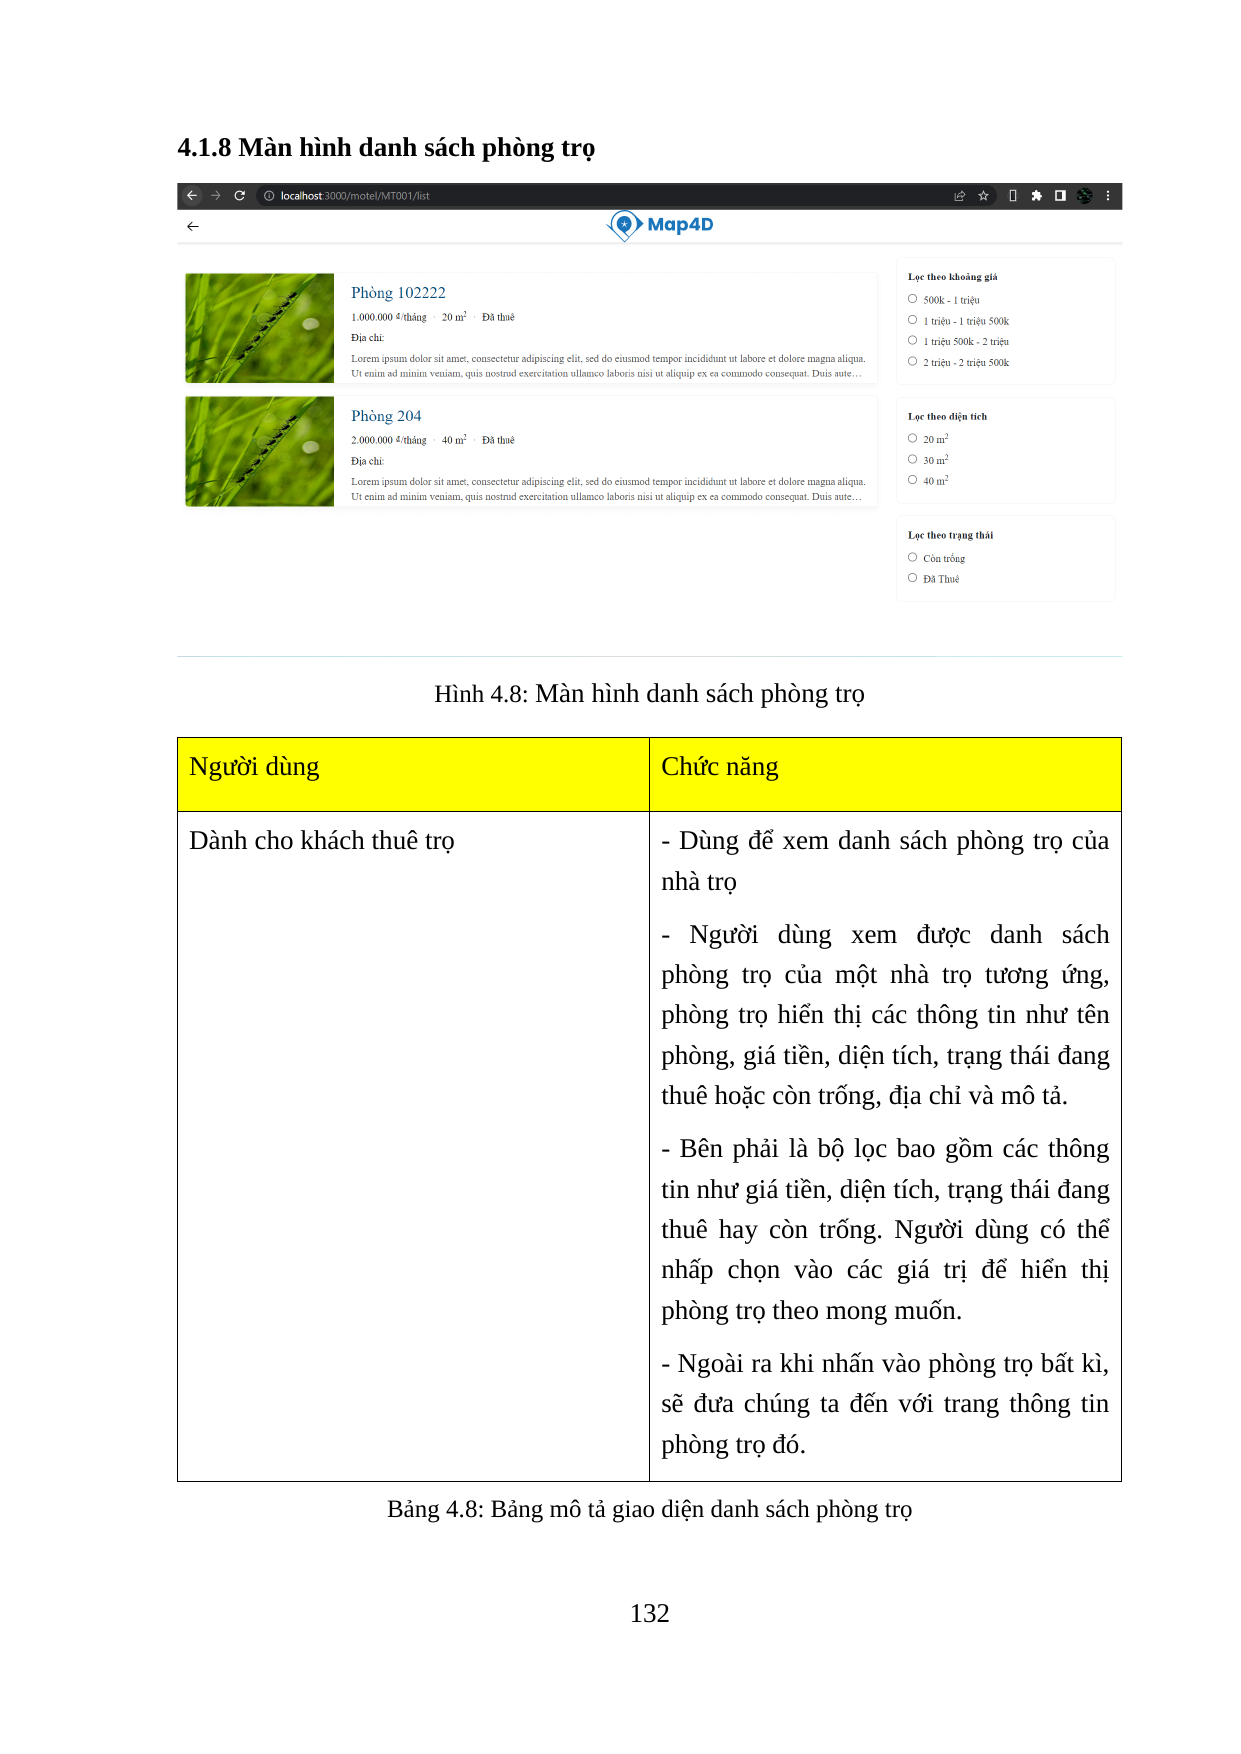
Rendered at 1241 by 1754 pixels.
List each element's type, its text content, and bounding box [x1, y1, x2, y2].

table_cell - Dùng để xem danh sách phòng trọ của nhà trọ - Người dùng xem được danh sách phòng trọ của một nhà trọ tương ứng, phòng trọ hiển thị các thông tin như tên phòng, giá tiền, diện tích, trạng thái đang thuê hoặc còn trống, địa chỉ và mô tả. - Bên phải là bộ lọc bao gồm các thông tin như giá tiền, diện tích, trạng thái đang thuê hay còn trống. Người dùng có thể nhấp chọn vào các giá trị để hiển thị phòng trọ theo mong muốn. - Ngoài ra khi nhấn vào phòng trọ bất kì, sẽ đưa chúng ta đến với trang thông tin phòng trọ đó. [650, 812, 1121, 1481]
text Hình 4.8: Màn hình danh sách phòng trọ [177, 677, 1122, 708]
table_header Chức năng [650, 738, 1121, 811]
table_header Người dùng [178, 738, 649, 811]
text Bảng 4.8: Bảng mô tả giao diện danh sách phòng trọ [177, 1494, 1122, 1523]
text 4.1.8 Màn hình danh sách phòng trọ [177, 131, 1122, 162]
picture [177, 183, 1123, 657]
table_cell Dành cho khách thuê trọ [178, 812, 649, 1481]
